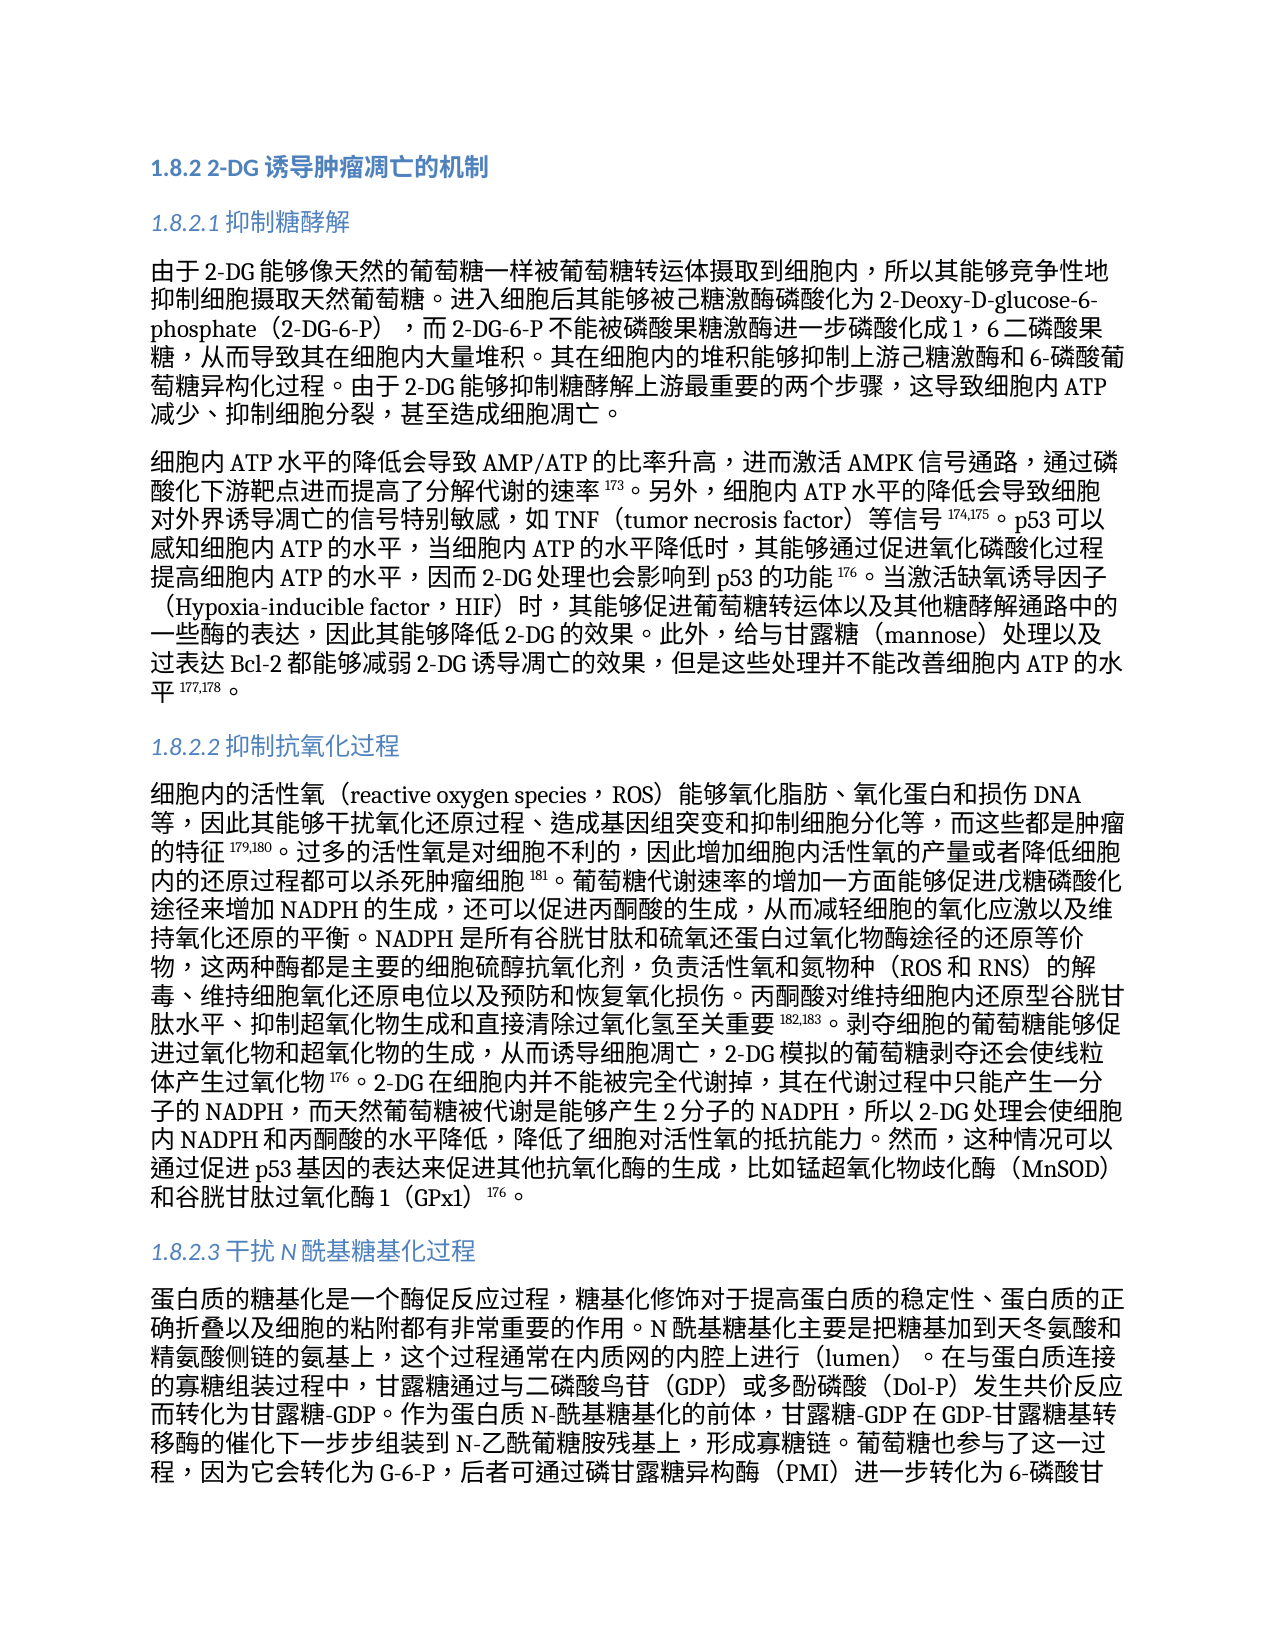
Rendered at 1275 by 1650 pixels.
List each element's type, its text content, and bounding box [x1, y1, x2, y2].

text 细胞内ATP水平的降低会导致AMP/ATP的比率升高，进而激活AMPK信号通路，通过磷酸化下游靶点进而提高了分解代谢的速率173。另外，细胞内ATP水平的降低会导致细胞对外界诱导凋亡的信号特别敏感，如TNF（tumor necrosis factor）等信号174,175。p53可以感知细胞内ATP的水平，当细胞内ATP的水平降低时，其能够通过促进氧化磷酸化过程提高细胞内ATP的水平，因而2-DG处理也会影响到p53的功能176。当激活缺氧诱导因子（Hypoxia-inducible factor，HIF）时，其能够促进葡萄糖转运体以及其他糖酵解通路中的一些酶的表达，因此其能够降低2-DG的效果。此外，给与甘露糖（mannose）处理以及过表达Bcl-2都能够减弱2-DG诱导凋亡的效果，但是这些处理并不能改善细胞内ATP的水平177,178。 [150, 449, 1125, 708]
text 细胞内的活性氧（reactive oxygen species，ROS）能够氧化脂肪、氧化蛋白和损伤DNA等，因此其能够干扰氧化还原过程、造成基因组突变和抑制细胞分化等，而这些都是肿瘤的特征179,180。过多的活性氧是对细胞不利的，因此增加细胞内活性氧的产量或者降低细胞内的还原过程都可以杀死肿瘤细胞181。葡萄糖代谢速率的增加一方面能够促进戊糖磷酸化途径来增加NADPH的生成，还可以促进丙酮酸的生成，从而减轻细胞的氧化应激以及维持氧化还原的平衡。NADPH 是所有谷胱甘肽和硫氧还蛋白过氧化物酶途径的还原等价物，这两种酶都是主要的细胞硫醇抗氧化剂，负责活性氧和氮物种（ROS 和 RNS）的解毒、维持细胞氧化还原电位以及预防和恢复氧化损伤。丙酮酸对维持细胞内还原型谷胱甘肽水平、抑制超氧化物生成和直接清除过氧化氢至关重要182,183。剥夺细胞的葡萄糖能够促进过氧化物和超氧化物的生成，从而诱导细胞凋亡，2-DG模拟的葡萄糖剥夺还会使线粒体产生过氧化物176。2-DG在细胞内并不能被完全代谢掉，其在代谢过程中只能产生一分子的NADPH，而天然葡萄糖被代谢是能够产生2分子的NADPH，所以2-DG处理会使细胞内NADPH和丙酮酸的水平降低，降低了细胞对活性氧的抵抗能力。然而，这种情况可以通过促进p53基因的表达来促进其他抗氧化酶的生成，比如锰超氧化物歧化酶（MnSOD）和谷胱甘肽过氧化酶1（GPx1）176。 [150, 781, 1125, 1213]
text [150, 1286, 1125, 1487]
text 由于2-DG能够像天然的葡萄糖一样被葡萄糖转运体摄取到细胞内，所以其能够竞争性地抑制细胞摄取天然葡萄糖。进入细胞后其能够被己糖激酶磷酸化为2-Deoxy-D-glucose-6-phosphate（2-DG-6-P），而2-DG-6-P不能被磷酸果糖激酶进一步磷酸化成1，6二磷酸果糖，从而导致其在细胞内大量堆积。其在细胞内的堆积能够抑制上游己糖激酶和6-磷酸葡萄糖异构化过程。由于2-DG能够抑制糖酵解上游最重要的两个步骤，这导致细胞内ATP减少、抑制细胞分裂，甚至造成细胞凋亡。 [150, 258, 1125, 430]
subtitle 1.8.2.1 抑制糖酵解 [150, 205, 1125, 239]
subtitle 1.8.2 2-DG诱导肿瘤凋亡的机制 [150, 150, 1125, 184]
subtitle 1.8.2.2 抑制抗氧化过程 [150, 728, 1125, 763]
subtitle 1.8.2.3 干扰N酰基糖基化过程 [150, 1233, 1125, 1267]
